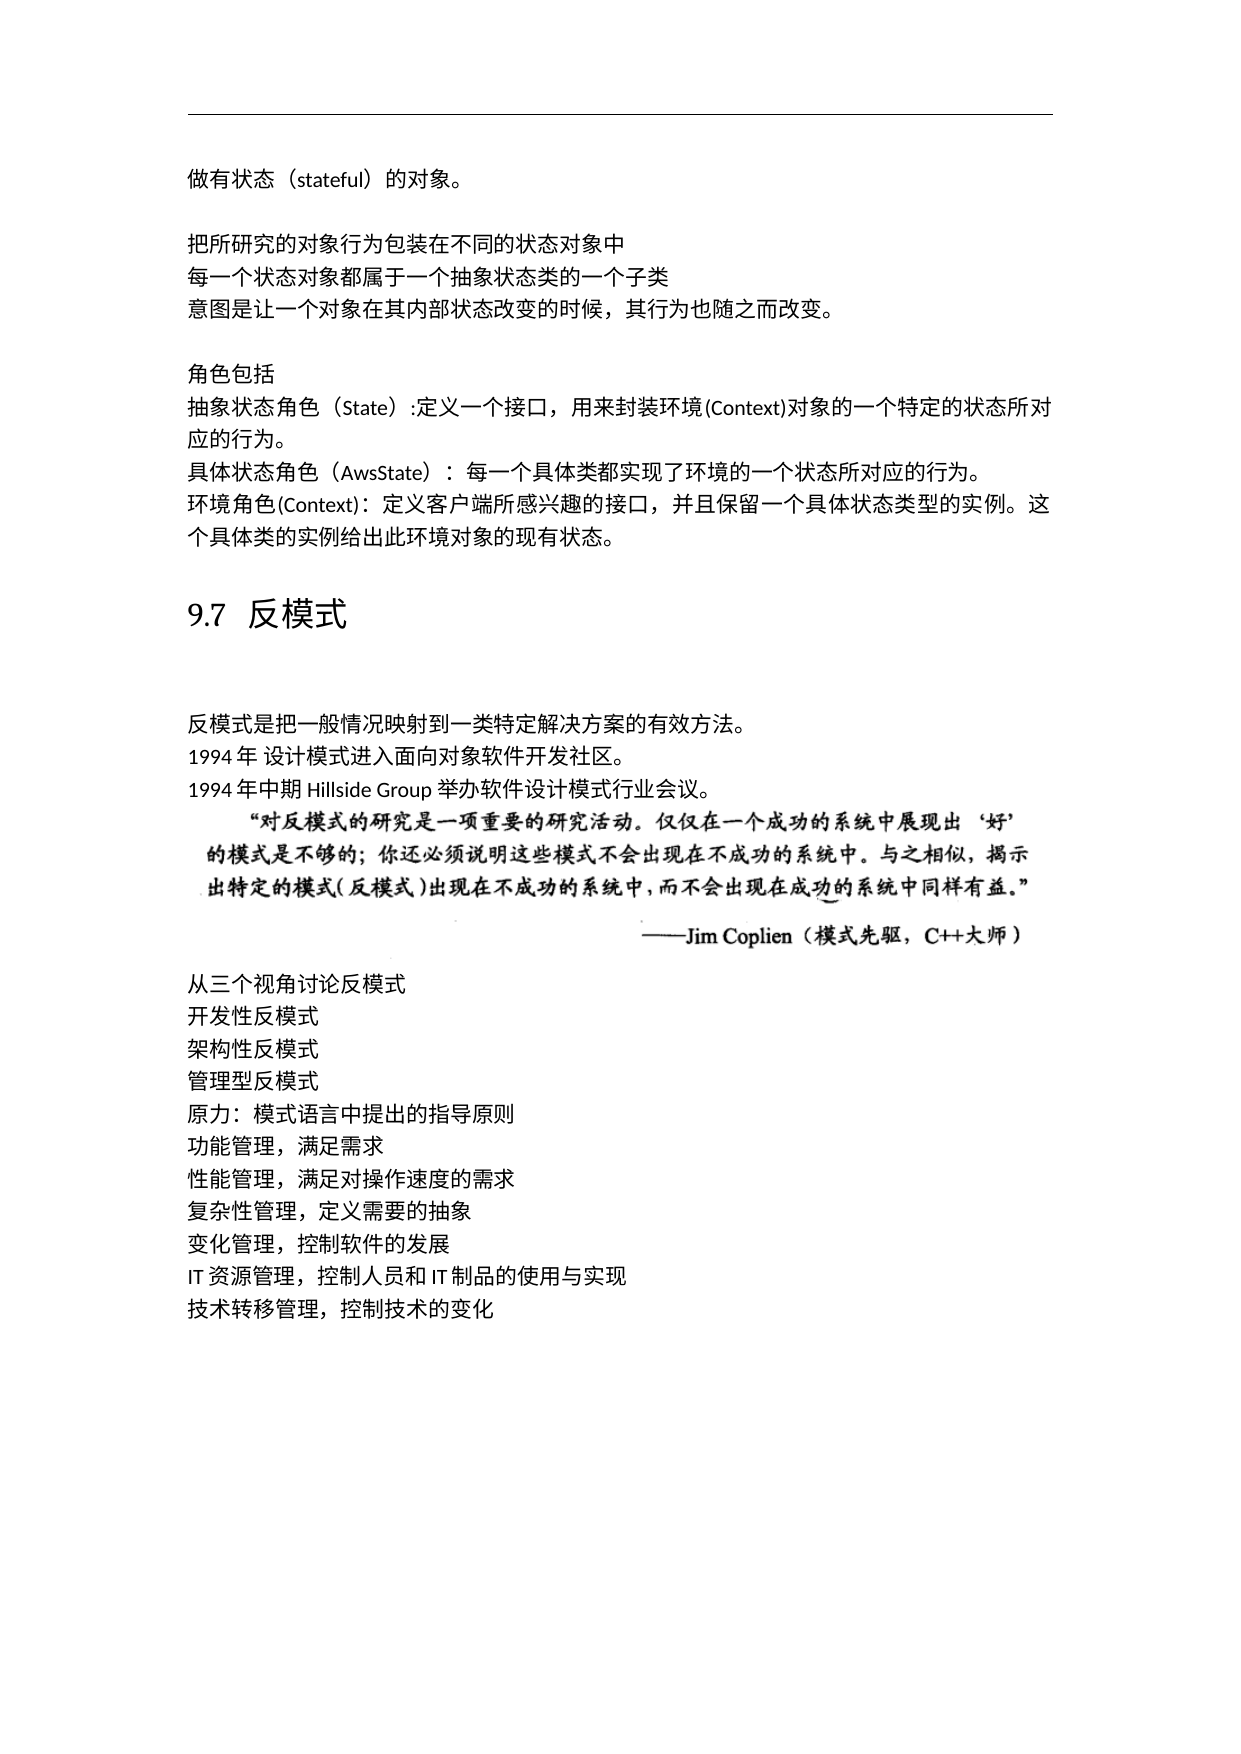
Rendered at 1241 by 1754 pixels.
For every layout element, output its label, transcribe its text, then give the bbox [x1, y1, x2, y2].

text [187, 162, 1053, 194]
text 复杂性管理，定义需要的抽象 [187, 1194, 1053, 1226]
text 角色包括 [187, 357, 1053, 389]
text 功能管理，满足需求 [187, 1129, 1053, 1161]
text 技术转移管理，控制技术的变化 [187, 1291, 1053, 1324]
text 性能管理，满足对操作速度的需求 [187, 1161, 1053, 1194]
text 变化管理，控制软件的发展 [187, 1226, 1053, 1259]
text IT资源管理，控制人员和IT制品的使用与实现 [187, 1259, 1053, 1291]
text 1994年中期 Hillside Group 举办软件设计模式行业会议。 [187, 771, 1053, 803]
text 具体状态角色（AwsState）：每一个具体类都实现了环境的一个状态所对应的行为。 [187, 454, 1053, 487]
text 每一个状态对象都属于一个抽象状态类的一个子类 [187, 259, 1053, 292]
text 抽象状态角色（State）:定义一个接口，用来封装环境(Context)对象的一个特定的状态所对应的行为。 [187, 389, 1053, 454]
text 把所研究的对象行为包装在不同的状态对象中 [187, 227, 1053, 259]
text 反模式是把一般情况映射到一类特定解决方案的有效方法。 [187, 706, 1053, 739]
text 架构性反模式 [187, 1031, 1053, 1064]
text 1994年 设计模式进入面向对象软件开发社区。 [187, 739, 1053, 771]
picture [187, 803, 1053, 960]
text 开发性反模式 [187, 999, 1053, 1031]
text 管理型反模式 [187, 1064, 1053, 1096]
text 原力：模式语言中提出的指导原则 [187, 1096, 1053, 1129]
text 从三个视角讨论反模式 [187, 966, 1053, 999]
text 环境角色(Context)：定义客户端所感兴趣的接口，并且保留一个具体状态类型的实例。这个具体类的实例给出此环境对象的现有状态。 [187, 487, 1053, 552]
text 意图是让一个对象在其内部状态改变的时候，其行为也随之而改变。 [187, 292, 1053, 324]
subtitle 反模式 [187, 579, 1053, 644]
